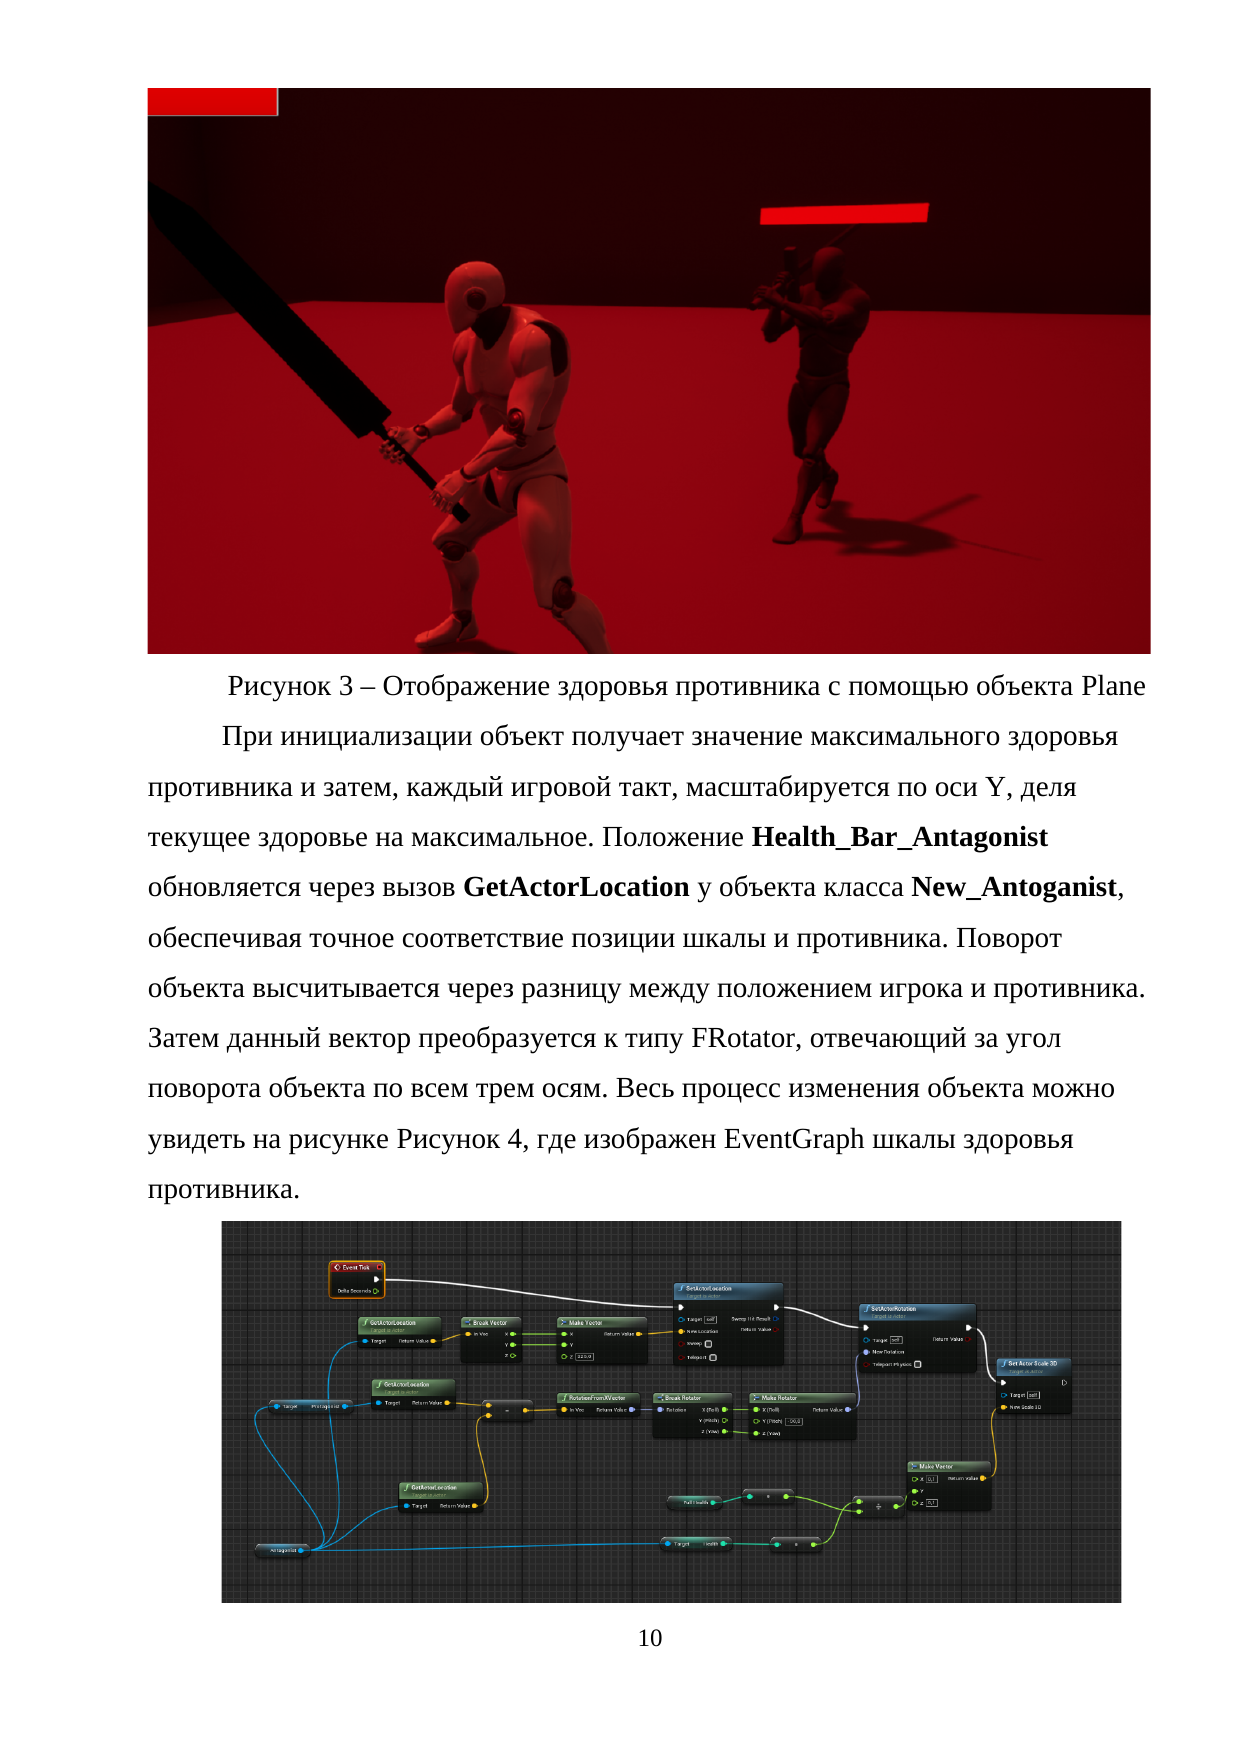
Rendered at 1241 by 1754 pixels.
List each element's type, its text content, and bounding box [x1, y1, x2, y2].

picture [221, 1221, 1122, 1603]
text Рисунок 3 – Отображение здоровья противника с помощью объекта Plane [148, 668, 1152, 702]
text При инициализации объект получает значение максимального здоровья противника и затем, каждый игровой такт, масштабируется по оси Y, деля текущее здоровье на максимальное. Положение Health_Bar_Antagonist обновляется через вызов GetActorLocation у объекта класса New_Antoganist, обеспечивая точное соответствие позиции шкалы и противника. Поворот объекта высчитывается через разницу между положением игрока и противника. Затем данный вектор преобразуется к типу FRotator, отвечающий за угол поворота объекта по всем трем осям. Весь процесс изменения объекта можно увидеть на рисунке Рисунок 4, где изображен EventGraph шкалы здоровья противника. [148, 718, 1152, 1205]
picture [147, 88, 1151, 654]
